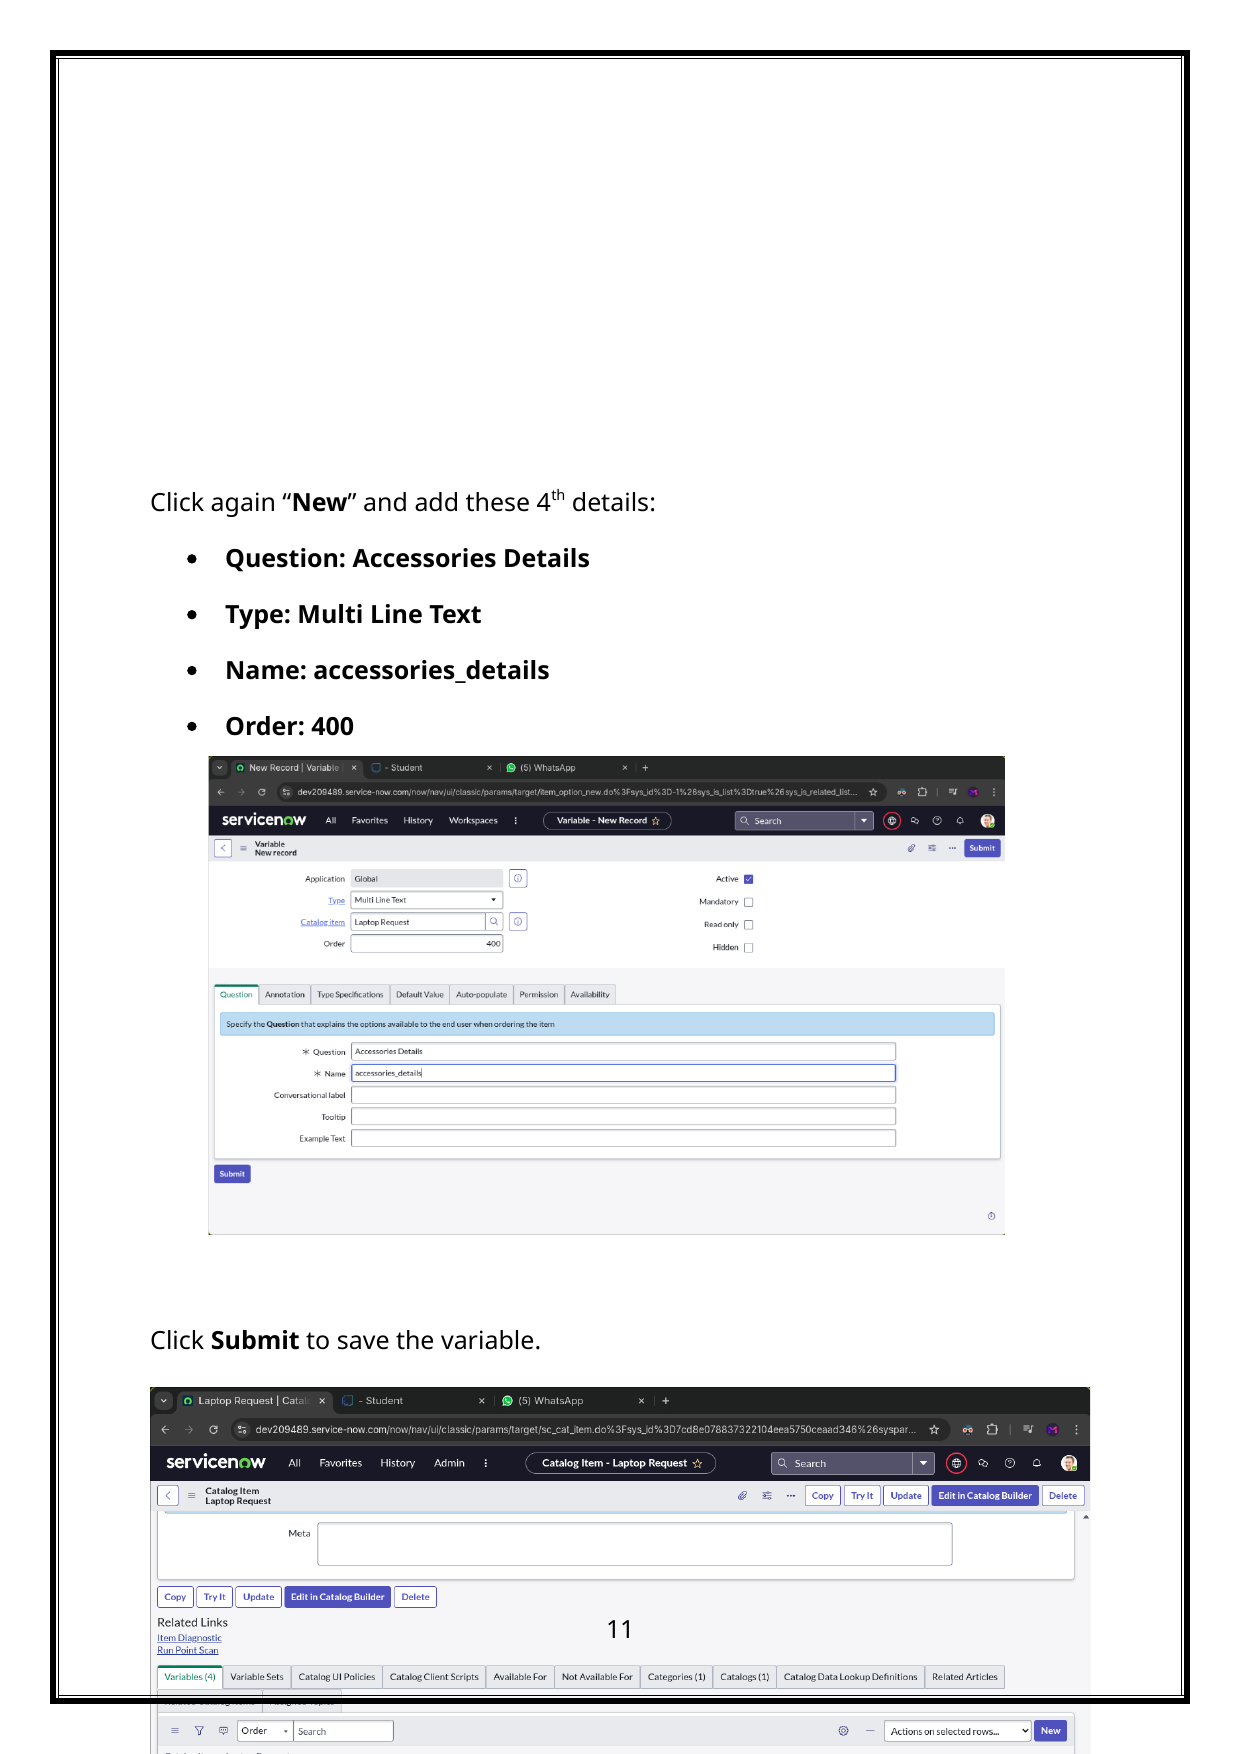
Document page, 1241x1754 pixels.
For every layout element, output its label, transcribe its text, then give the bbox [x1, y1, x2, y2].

picture [208, 756, 1005, 1235]
text Click again “New” and add these 4th details: [150, 485, 1090, 519]
text Click Submit to save the variable. [150, 1322, 1090, 1357]
list Question: Accessories Details [187, 541, 1090, 575]
list Name: accessories_details [187, 652, 1090, 687]
list Order: 400 [187, 708, 1090, 742]
list Type: Multi Line Text [187, 597, 1090, 631]
picture [150, 1704, 1091, 1754]
picture [150, 1387, 1091, 1695]
